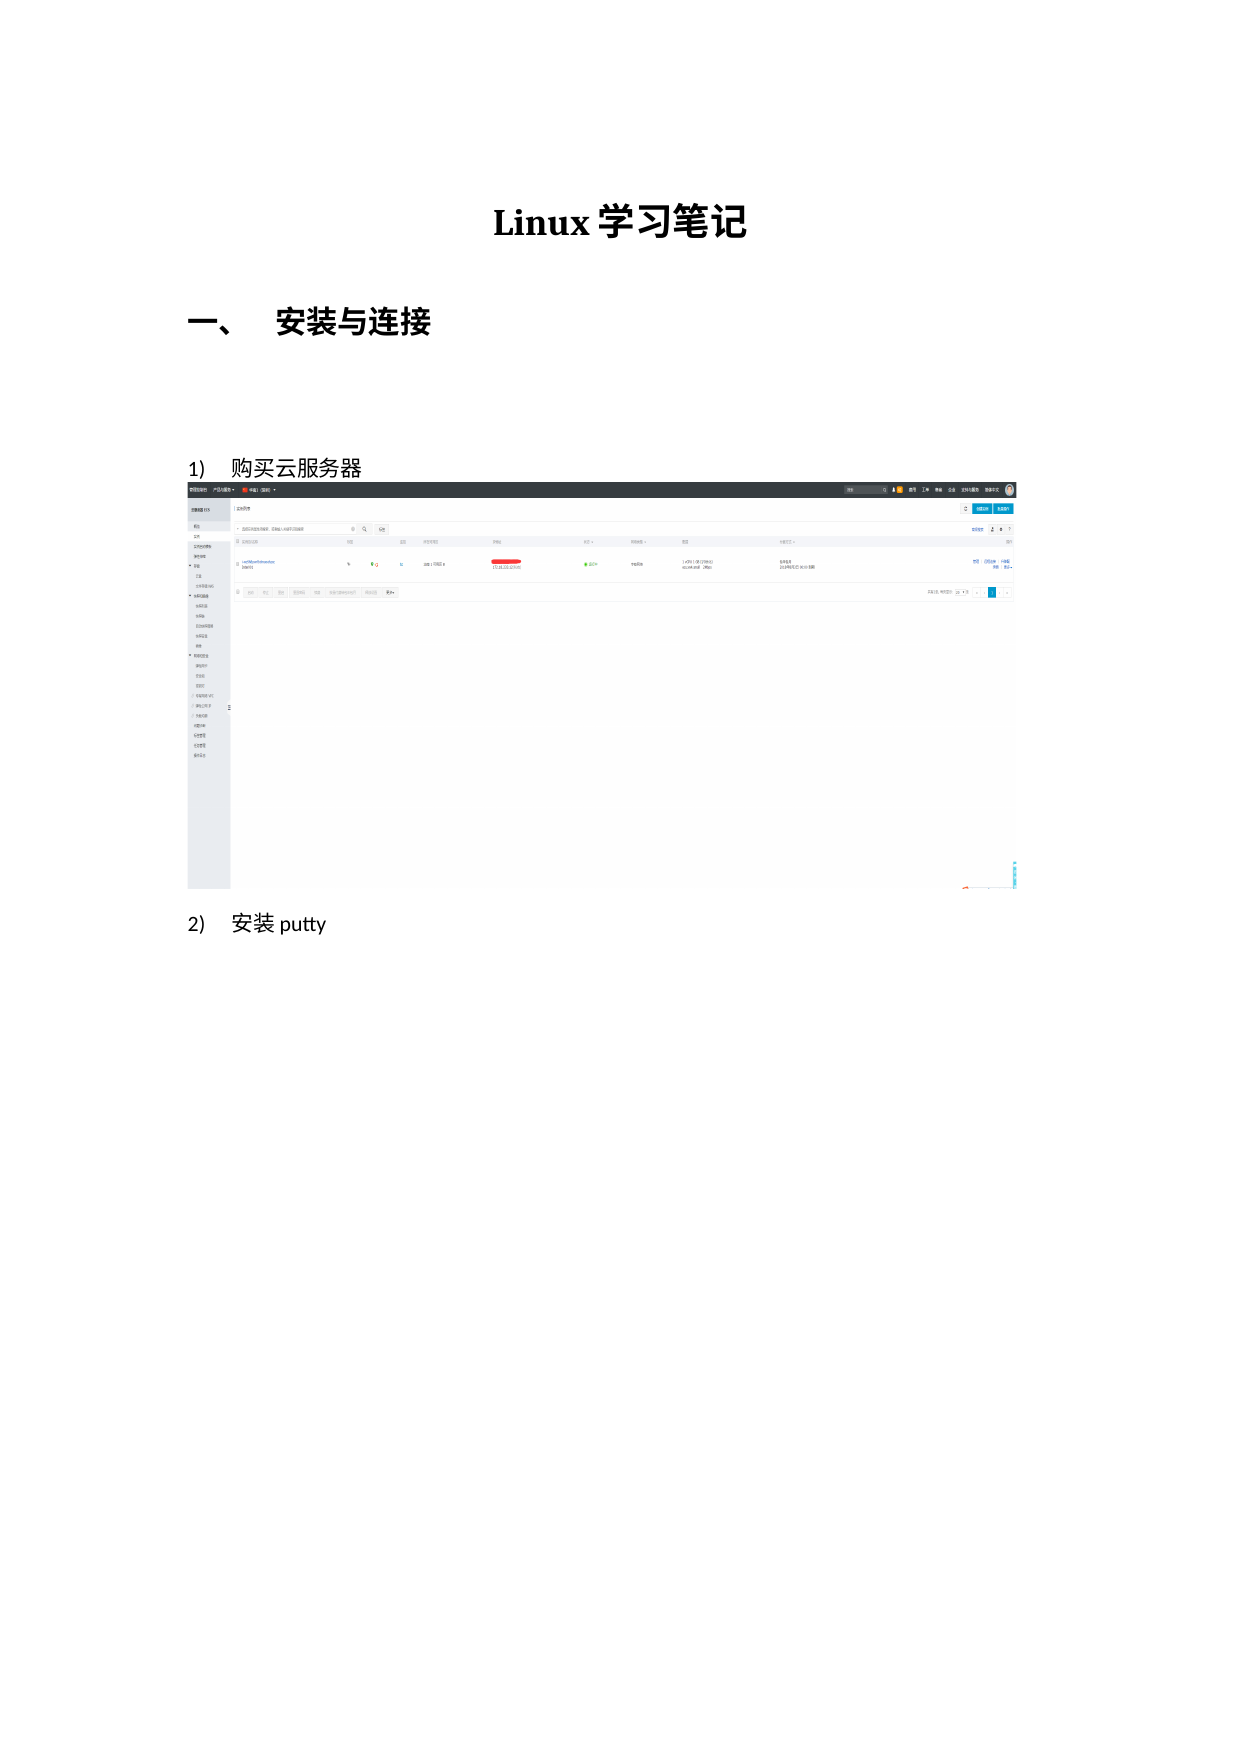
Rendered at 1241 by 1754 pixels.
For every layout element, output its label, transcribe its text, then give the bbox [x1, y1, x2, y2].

picture [187, 482, 1017, 889]
list 安装putty [187, 905, 1053, 938]
subtitle 安装与连接 [187, 287, 1053, 352]
title Linux学习笔记 [187, 187, 1053, 252]
list 购买云服务器 [187, 450, 1053, 483]
